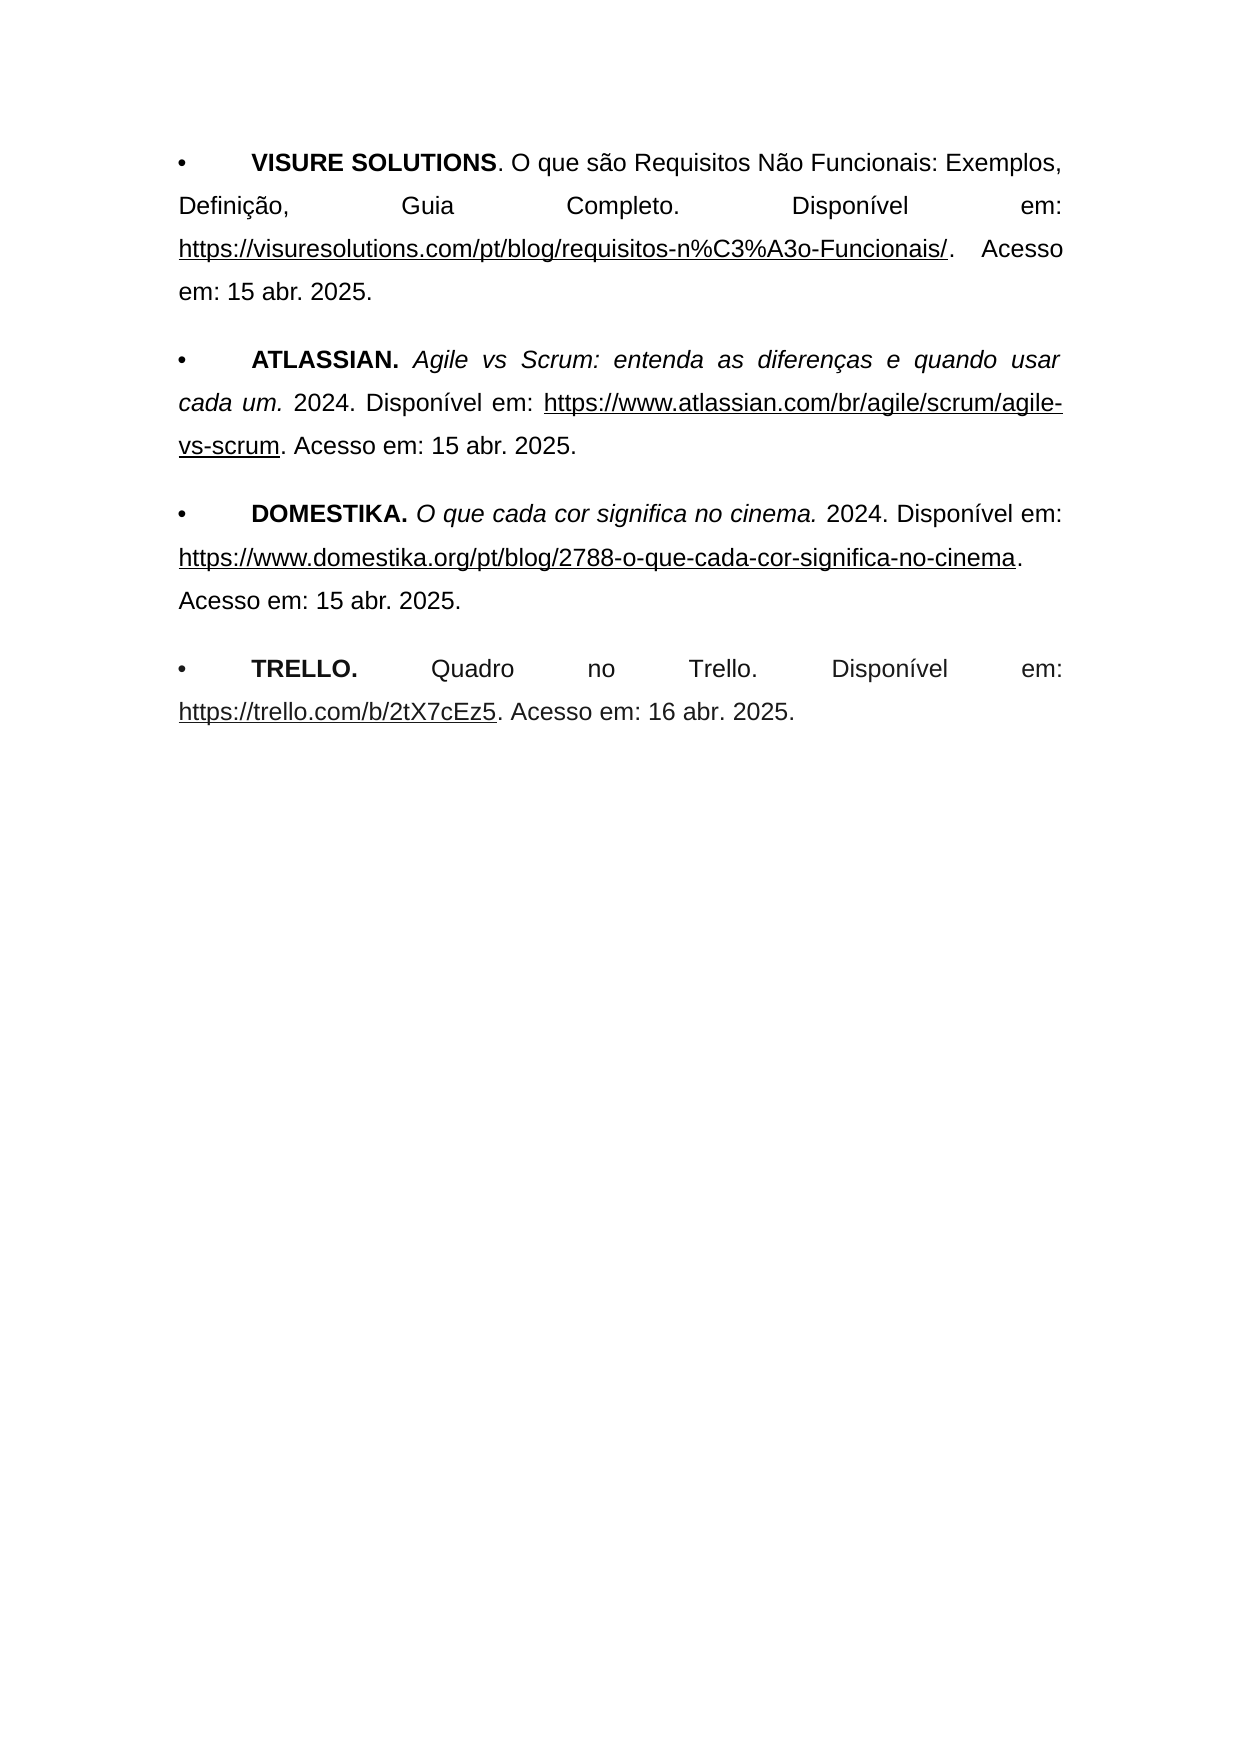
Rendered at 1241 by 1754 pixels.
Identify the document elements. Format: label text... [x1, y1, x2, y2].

list VISURE SOLUTIONS. O que são Requisitos Não Funcionais: Exemplos, Definição, Guia Completo. Disponível em: https://visuresolutions.com/pt/blog/requisitos-n%C3%A3o-Funcionais/​. Acesso em: 15 abr. 2025. [177, 148, 1063, 306]
list TRELLO. Quadro no Trello. Disponível em: https://trello.com/b/2tX7cEz5. Acesso em: 16 abr. 2025. [177, 654, 1063, 726]
list DOMESTIKA. O que cada cor significa no cinema. 2024. Disponível em: https://www.domestika.org/pt/blog/2788-o-que-cada-cor-significa-no-cinema. Acesso em: 15 abr. 2025. [177, 499, 1063, 614]
list ATLASSIAN. Agile vs Scrum: entenda as diferenças e quando usar cada um. 2024. Disponível em: https://www.atlassian.com/br/agile/scrum/agile-vs-scrum. Acesso em: 15 abr. 2025. [177, 345, 1063, 460]
